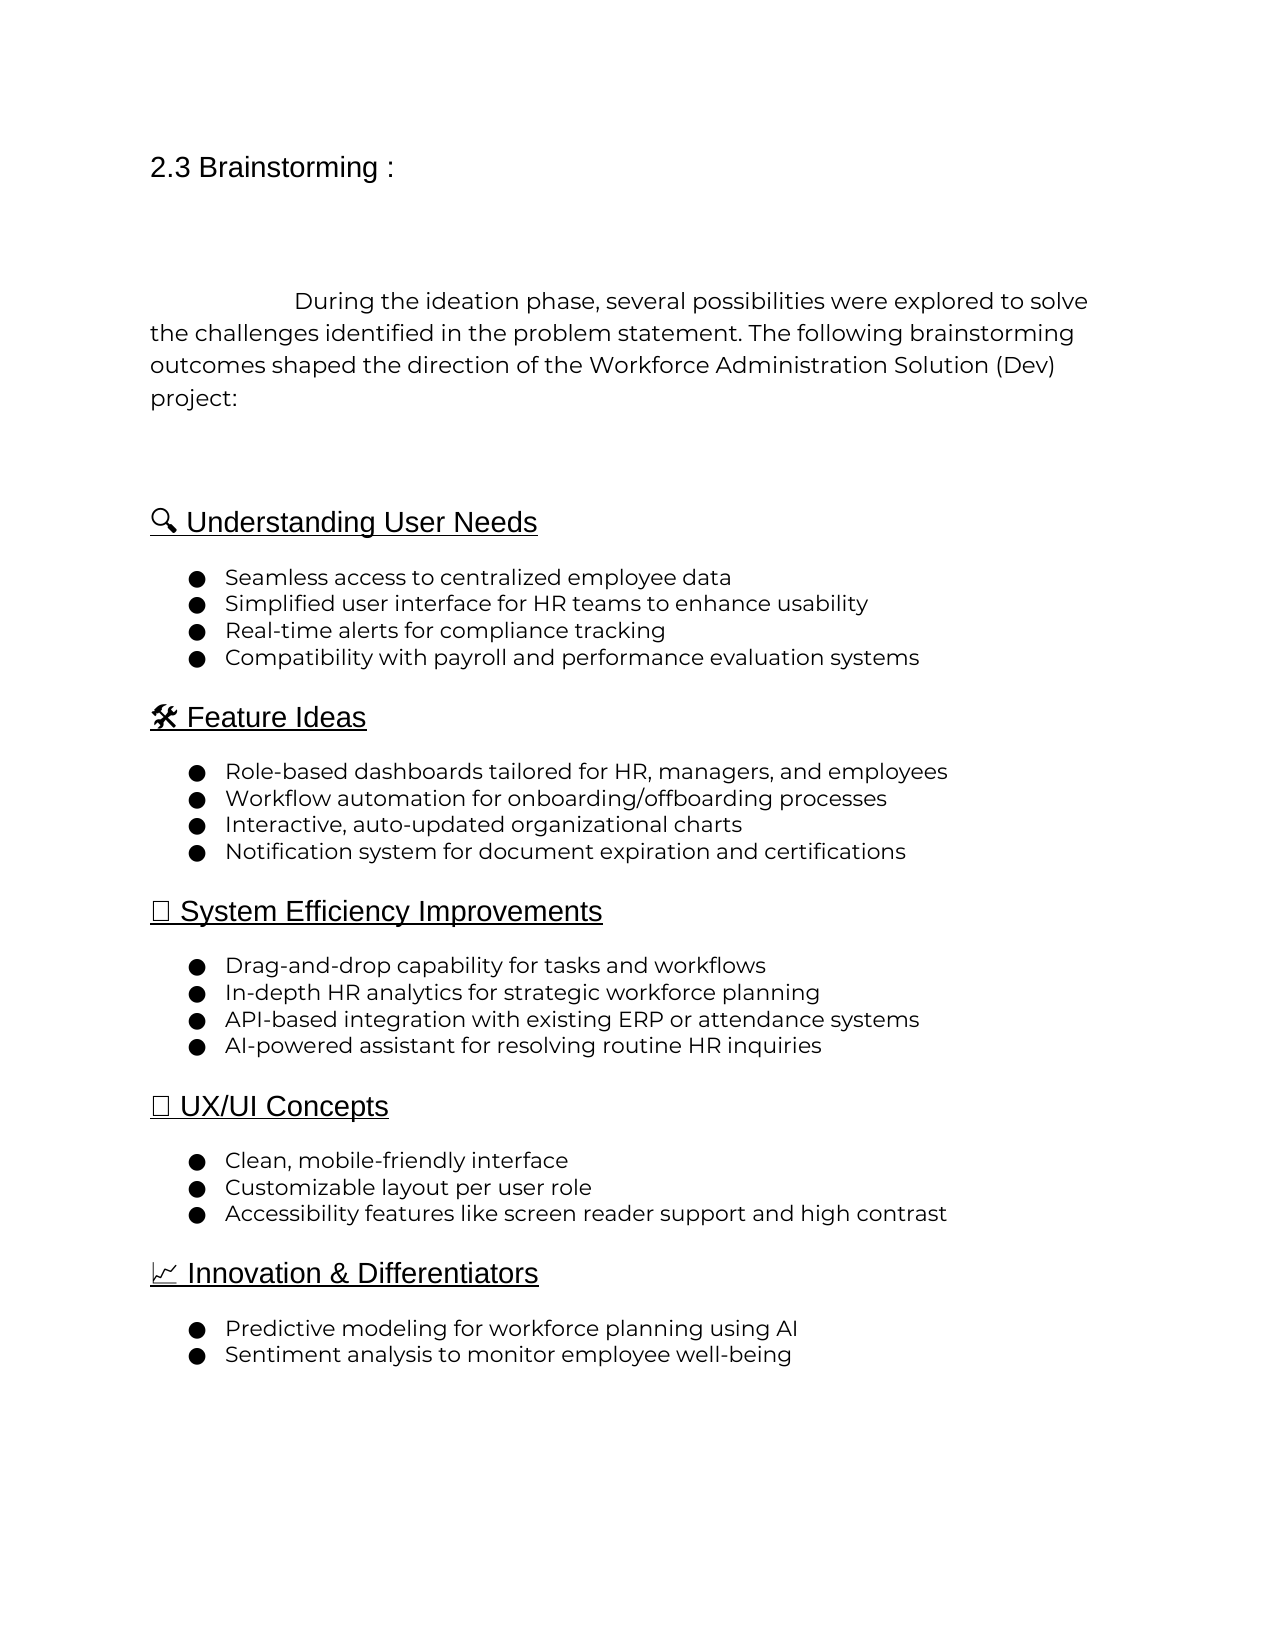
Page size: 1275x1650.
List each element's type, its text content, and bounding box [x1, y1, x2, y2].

list Simplified user interface for HR teams to enhance usability [187, 591, 1125, 617]
list Accessibility features like screen reader support and high contrast [187, 1200, 1125, 1227]
list Compatibility with payroll and performance evaluation systems [187, 644, 1125, 671]
text 🛠️ Feature Ideas [150, 700, 1125, 733]
list Predictive modeling for workforce planning using AI [187, 1315, 1125, 1341]
list Clean, mobile-friendly interface [187, 1147, 1125, 1174]
list Customizable layout per user role [187, 1174, 1125, 1200]
list API-based integration with existing ERP or attendance systems [187, 1006, 1125, 1033]
text 🎨 UX/UI Concepts [150, 1088, 1125, 1122]
list In-depth HR analytics for strategic workforce planning [187, 979, 1125, 1006]
list Real-time alerts for compliance tracking [187, 617, 1125, 644]
list Notification system for document expiration and certifications [187, 838, 1125, 865]
list Workflow automation for onboarding/offboarding processes [187, 785, 1125, 812]
text 🔄 System Efficiency Improvements [150, 894, 1125, 928]
subtitle Empathy Map :2.3 Brainstorming : [150, 150, 1125, 183]
list Role-based dashboards tailored for HR, managers, and employees [187, 758, 1125, 785]
list Seamless access to centralized employee data [187, 564, 1125, 591]
text 📈 Innovation & Differentiators [150, 1256, 1125, 1290]
text During the ideation phase, several possibilities were explored to solve the challenges identified in the problem statement. The following brainstorming outcomes shaped the direction of the Workforce Administration Solution (Dev) project: [150, 287, 1125, 412]
list Interactive, auto-updated organizational charts [187, 812, 1125, 838]
list Drag-and-drop capability for tasks and workflows [187, 953, 1125, 979]
list AI-powered assistant for resolving routine HR inquiries [187, 1033, 1125, 1059]
text 🔍 Understanding User Needs [150, 505, 1125, 539]
list Sentiment analysis to monitor employee well-being [187, 1341, 1125, 1368]
